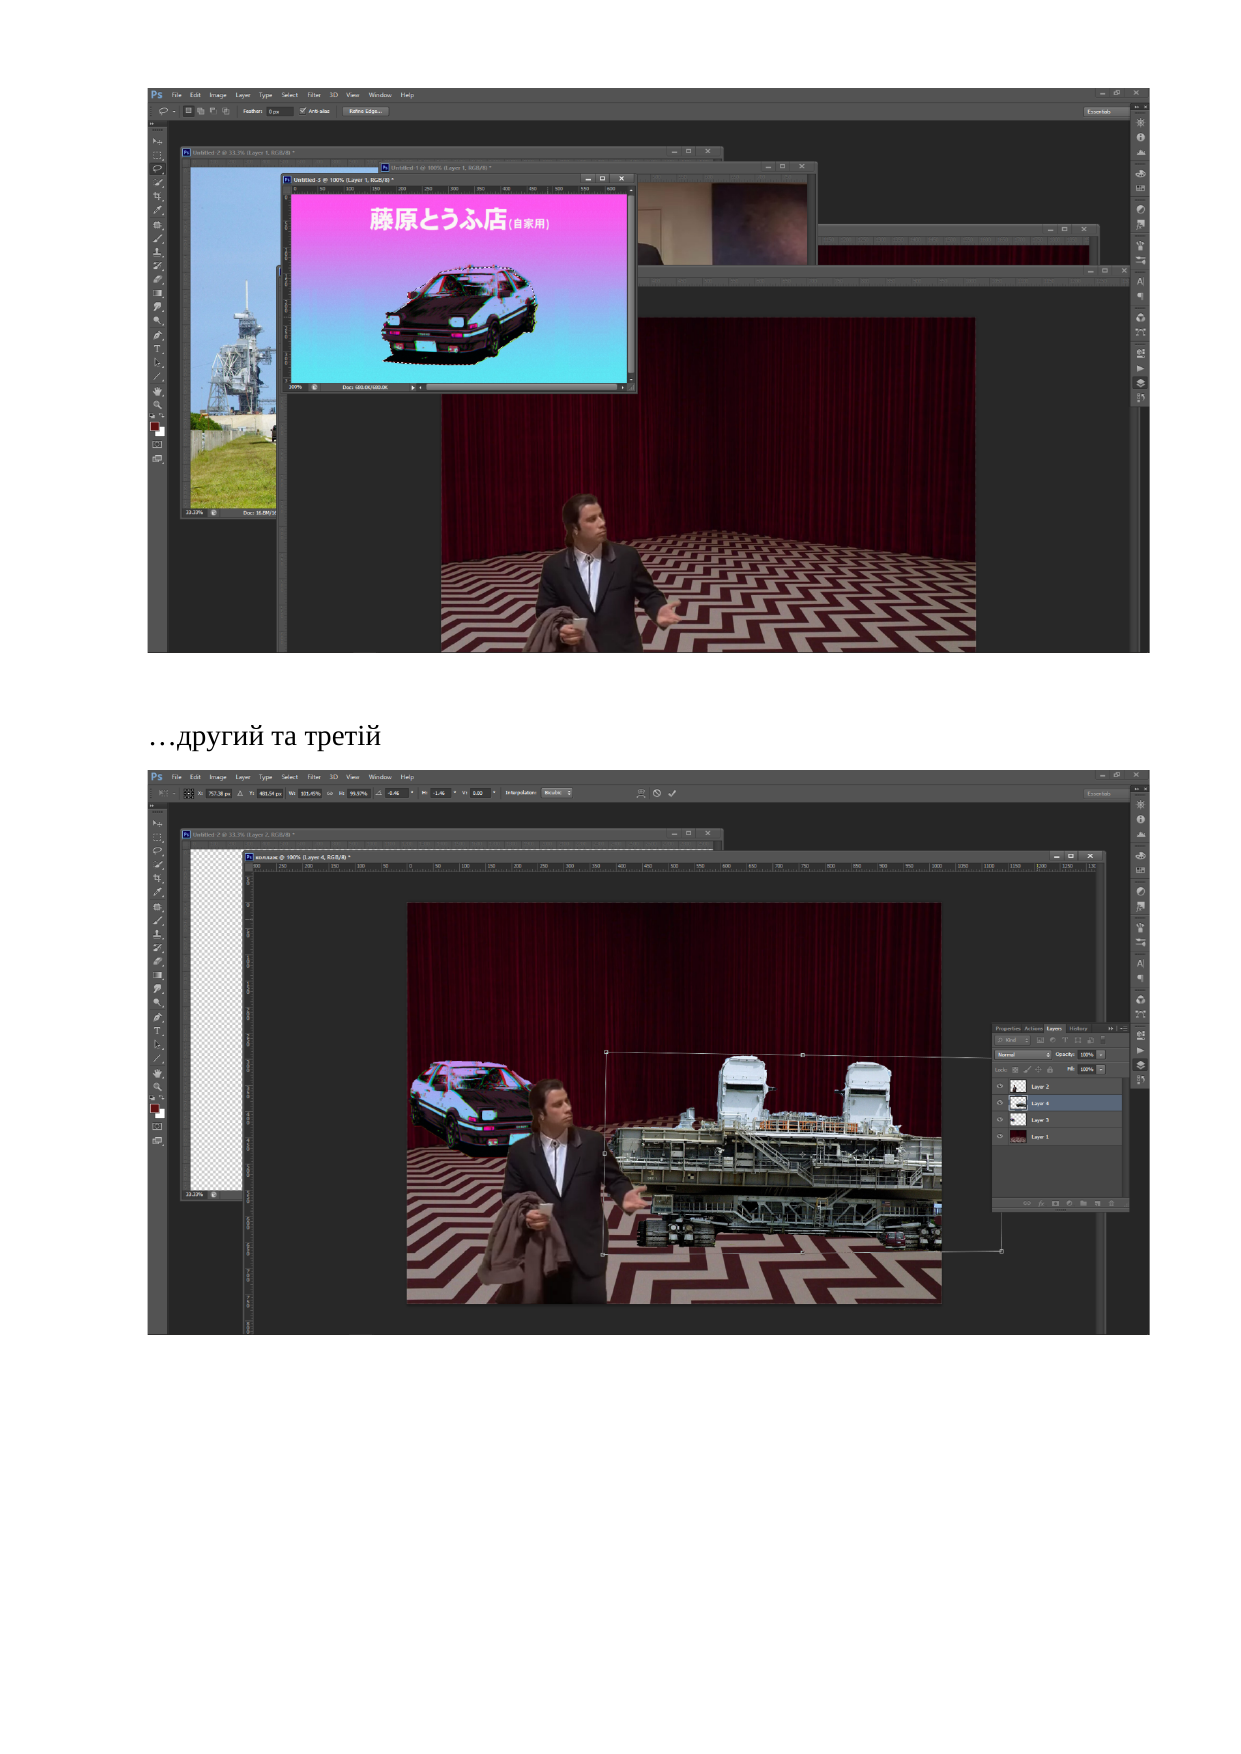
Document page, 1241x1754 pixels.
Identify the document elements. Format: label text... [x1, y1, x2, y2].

list …другий та третій [148, 718, 1152, 751]
picture [147, 770, 1150, 1335]
picture [147, 88, 1150, 653]
